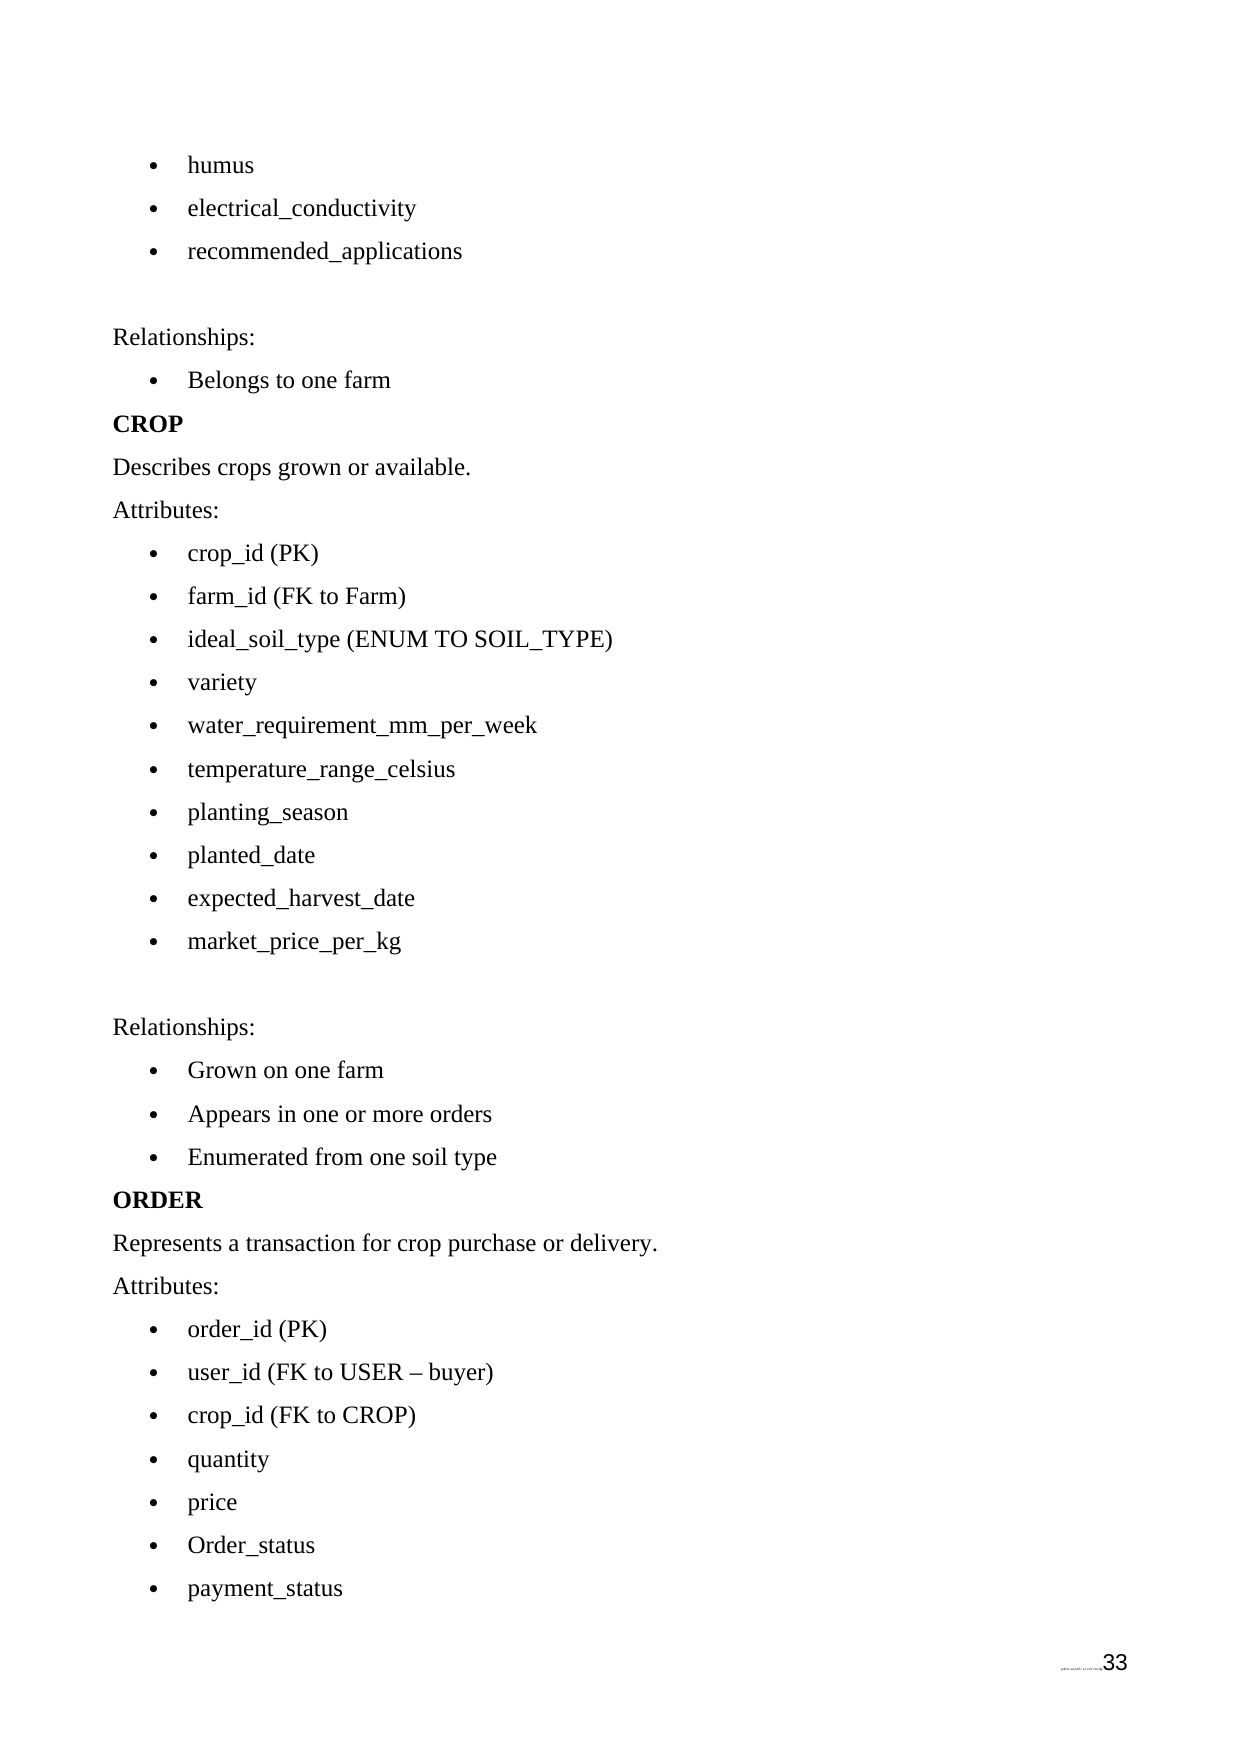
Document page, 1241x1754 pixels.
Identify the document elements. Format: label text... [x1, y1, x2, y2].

list variety [150, 667, 1128, 696]
list quantity [150, 1444, 1128, 1472]
text Attributes: [112, 1271, 1128, 1300]
list ideal_soil_type (ENUM TO SOIL_TYPE) [150, 624, 1128, 653]
list crop_id (FK to CROP) [150, 1401, 1128, 1429]
text Relationships: [112, 1012, 1128, 1041]
list expected_harvest_date [150, 883, 1128, 912]
list water_requirement_mm_per_week [150, 711, 1128, 739]
list Appears in one or more orders [150, 1099, 1128, 1127]
text Attributes: [112, 495, 1128, 524]
list price [150, 1487, 1128, 1516]
list temperature_range_celsius [150, 754, 1128, 782]
text Describes crops grown or available. [112, 452, 1128, 481]
list farm_id (FK to Farm) [150, 581, 1128, 610]
list Order_status [150, 1530, 1128, 1559]
list recommended_applications [150, 236, 1128, 265]
text ORDER [112, 1185, 1128, 1214]
list market_price_per_kg [150, 926, 1128, 955]
text Represents a transaction for crop purchase or delivery. [112, 1228, 1128, 1257]
text CROP [112, 409, 1128, 437]
list planted_date [150, 840, 1128, 869]
list Grown on one farm [150, 1056, 1128, 1084]
text Relationships: [112, 322, 1128, 351]
list humus [150, 150, 1128, 179]
list user_id (FK to USER – buyer) [150, 1357, 1128, 1386]
list planting_season [150, 797, 1128, 826]
list payment_status [150, 1573, 1128, 1602]
list Enumerated from one soil type [150, 1142, 1128, 1171]
list order_id (PK) [150, 1314, 1128, 1343]
list electrical_conductivity [150, 193, 1128, 222]
list crop_id (PK) [150, 538, 1128, 567]
list Belongs to one farm [150, 366, 1128, 394]
